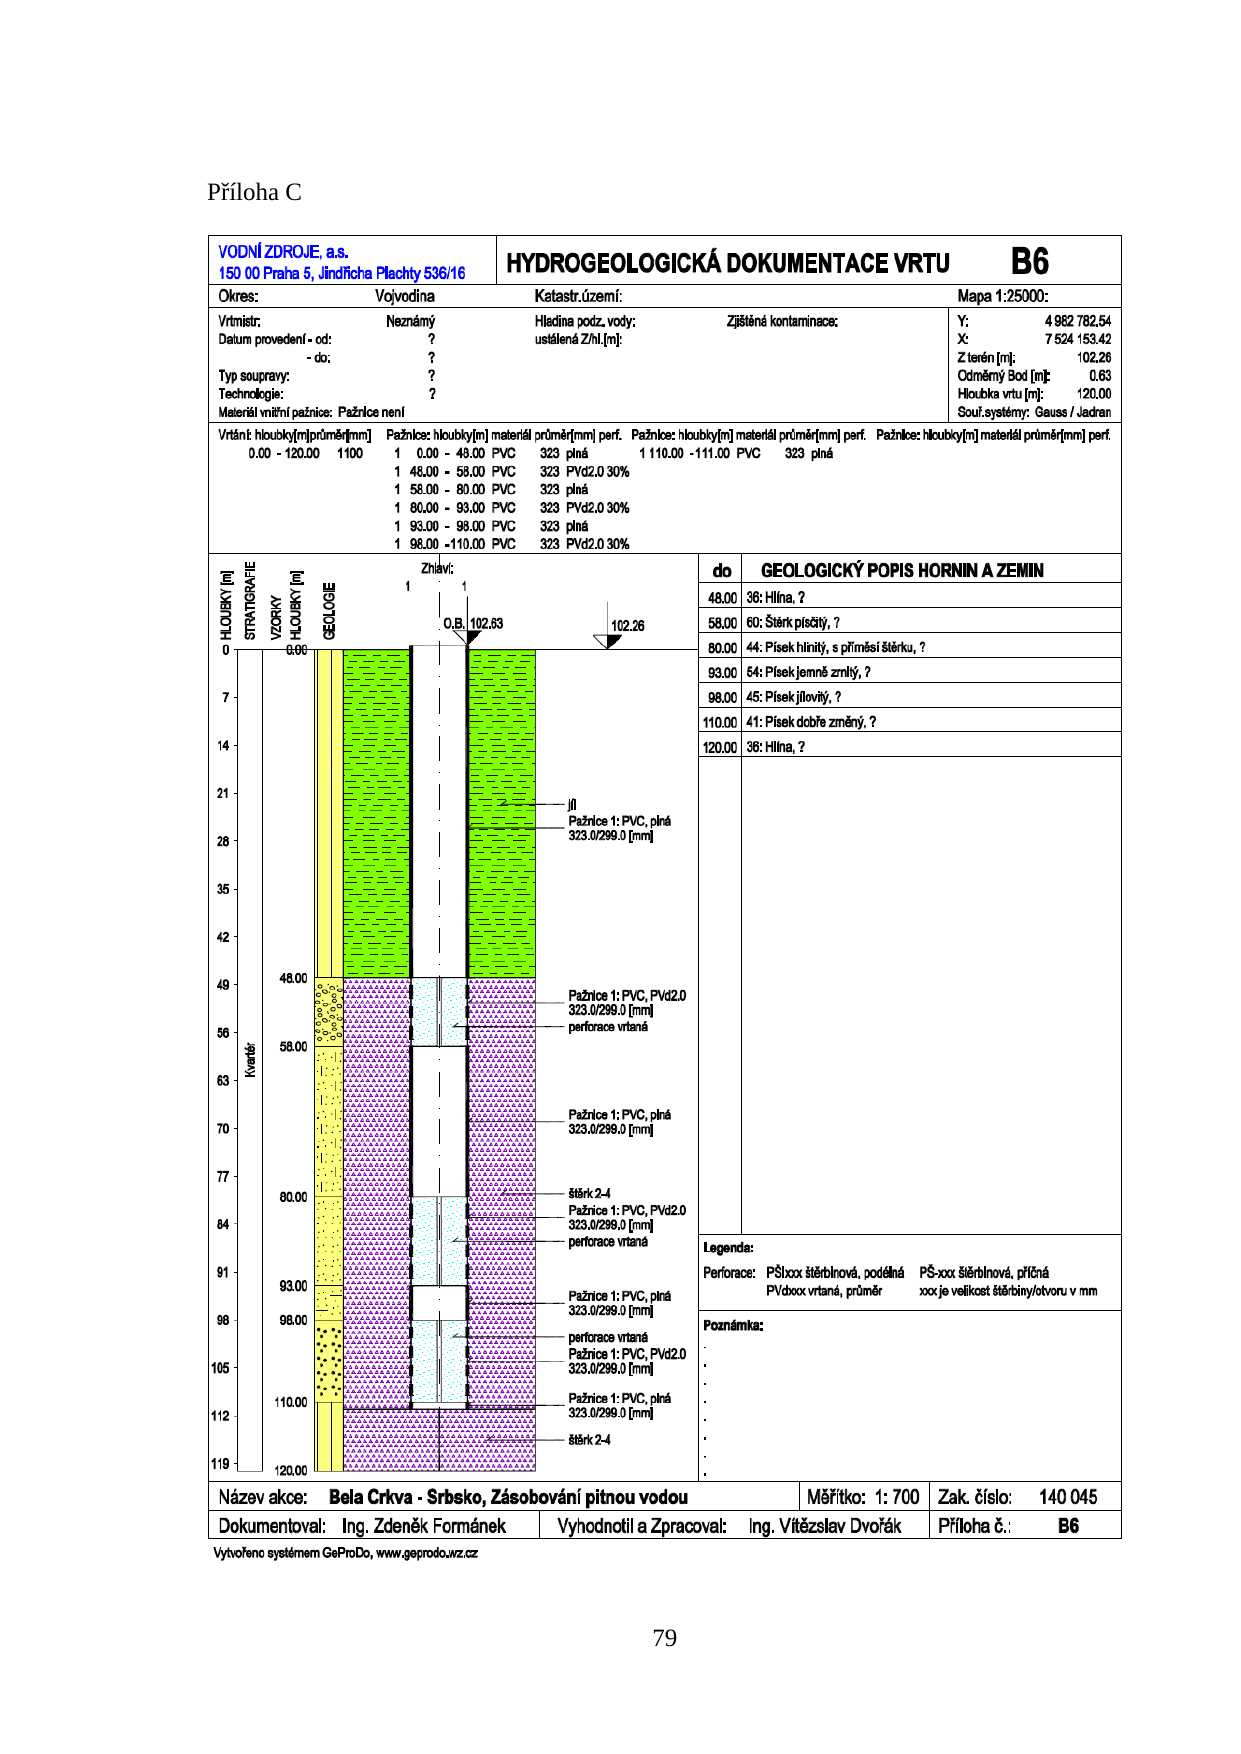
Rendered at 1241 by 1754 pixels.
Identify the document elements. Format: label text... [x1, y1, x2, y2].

text Příloha C [207, 177, 1122, 206]
